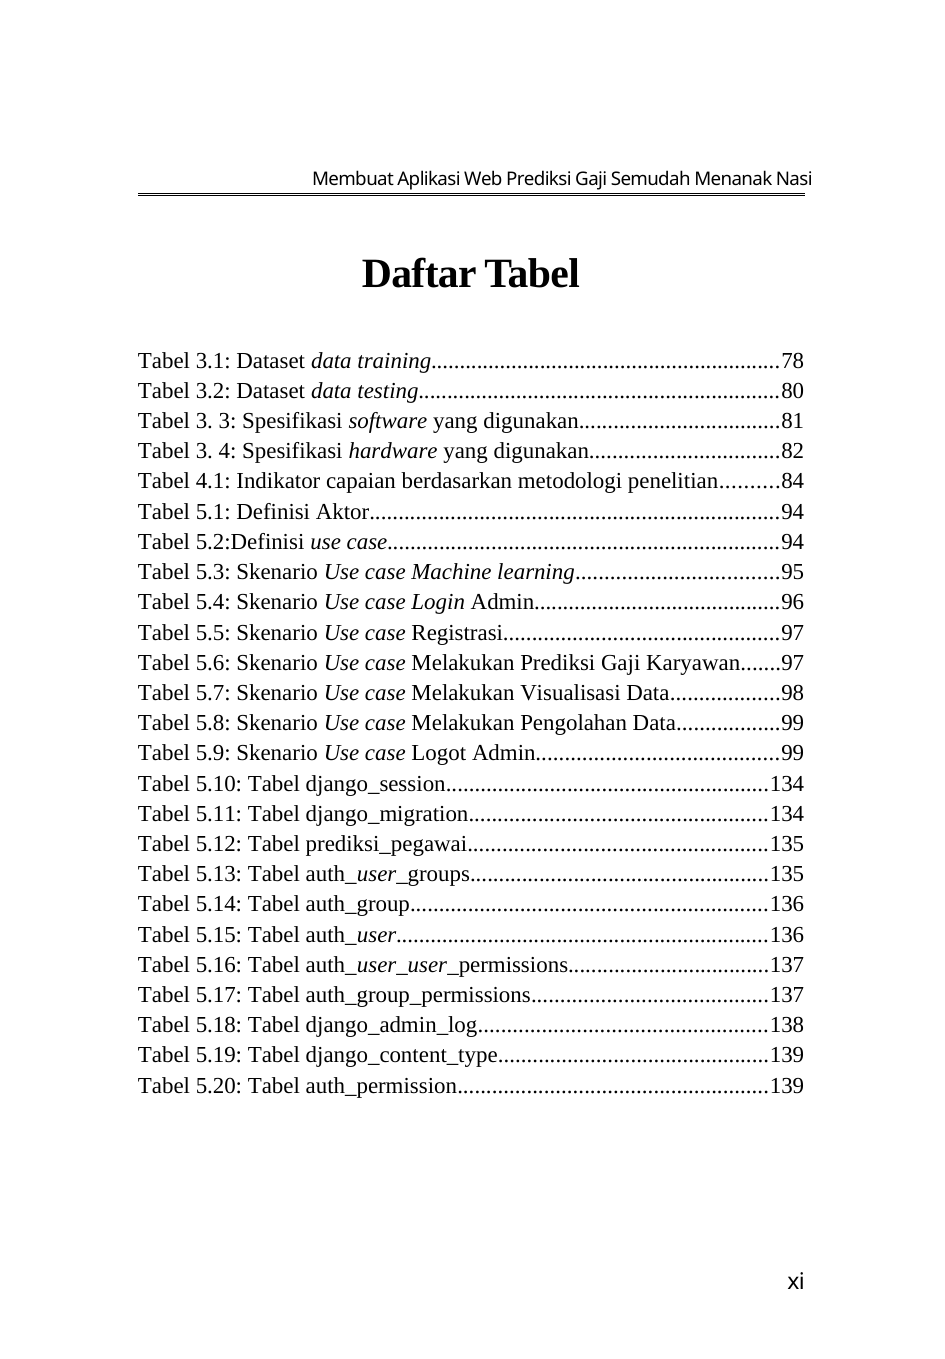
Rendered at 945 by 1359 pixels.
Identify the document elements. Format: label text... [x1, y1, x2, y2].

text Tabel 5.11: Tabel django_migration 134 [138, 800, 805, 826]
text Tabel 5.16: Tabel auth_user_user_permissions 137 [138, 951, 805, 977]
text Tabel 5.13: Tabel auth_user_groups 135 [138, 860, 805, 887]
text Tabel 5.14: Tabel auth_group 136 [138, 890, 805, 917]
text Tabel 5.6: Skenario Use case Melakukan Prediksi Gaji Karyawan 97 [138, 649, 805, 675]
text Tabel 3.2: Dataset data testing 80 [138, 377, 805, 403]
text Tabel 4.1: Indikator capaian berdasarkan metodologi penelitian 84 [138, 467, 805, 494]
text Tabel 5.10: Tabel django_session 134 [138, 769, 805, 796]
text Tabel 5.1: Definisi Aktor 94 [138, 498, 805, 524]
text Tabel 3. 3: Spesifikasi software yang digunakan 81 [138, 407, 805, 433]
text Tabel 3.1: Dataset data training 78 [138, 347, 805, 373]
text Tabel 5.3: Skenario Use case Machine learning 95 [138, 558, 805, 584]
text Tabel 5.5: Skenario Use case Registrasi 97 [138, 618, 805, 645]
text Tabel 5.20: Tabel auth_permission 139 [138, 1072, 805, 1098]
text Tabel 5.2:Definisi use case 94 [138, 528, 805, 554]
text Tabel 5.19: Tabel django_content_type 139 [138, 1041, 805, 1068]
text Tabel 5.9: Skenario Use case Logot Admin 99 [138, 739, 805, 766]
text Tabel 5.7: Skenario Use case Melakukan Visualisasi Data 98 [138, 679, 805, 705]
text Tabel 5.12: Tabel prediksi_pegawai 135 [138, 830, 805, 856]
text Tabel 3. 4: Spesifikasi hardware yang digunakan 82 [138, 437, 805, 464]
subtitle Daftar Tabel [138, 249, 804, 297]
text Tabel 5.18: Tabel django_admin_log 138 [138, 1011, 805, 1038]
text Tabel 5.4: Skenario Use case Login Admin 96 [138, 588, 805, 615]
text Tabel 5.8: Skenario Use case Melakukan Pengolahan Data 99 [138, 709, 805, 736]
text Tabel 5.15: Tabel auth_user 136 [138, 921, 805, 947]
text Tabel 5.17: Tabel auth_group_permissions 137 [138, 981, 805, 1007]
